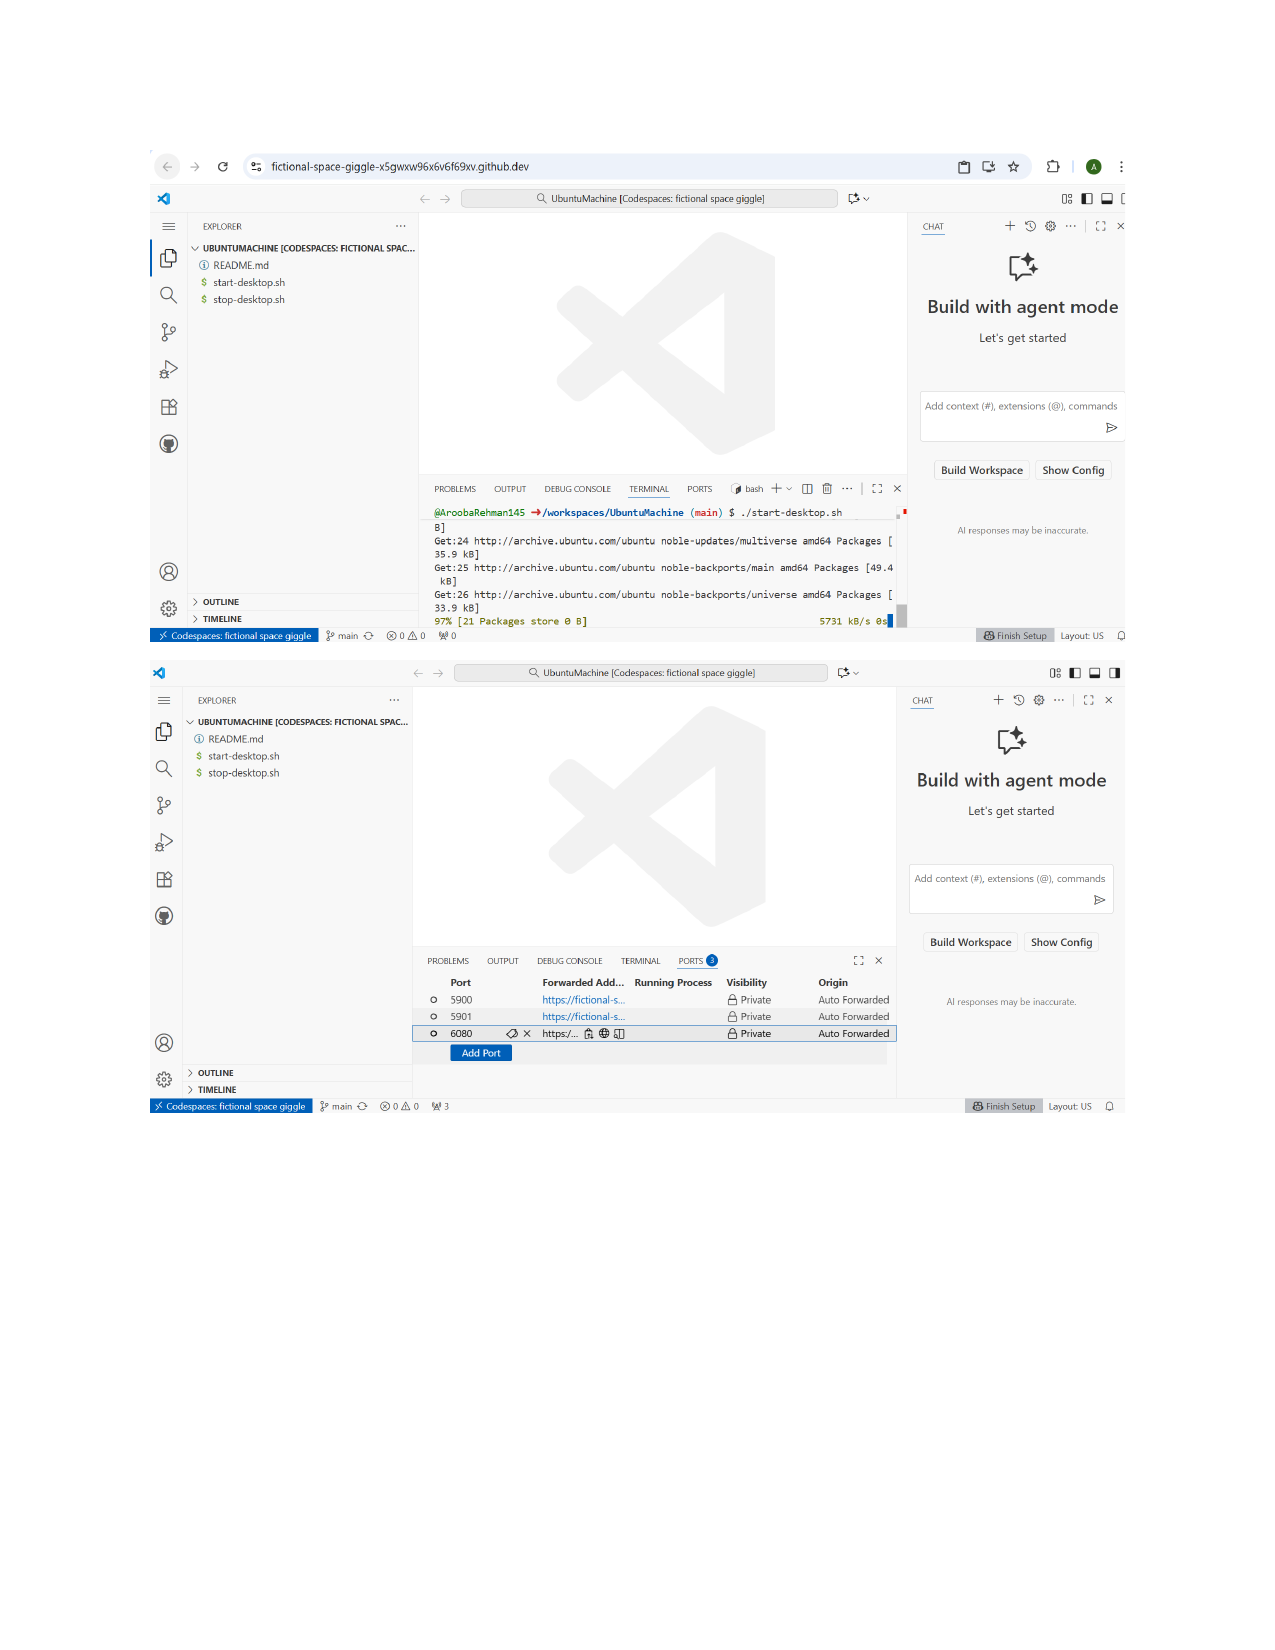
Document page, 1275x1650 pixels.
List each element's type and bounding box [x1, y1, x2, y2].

picture [150, 150, 1125, 642]
picture [150, 660, 1125, 1113]
